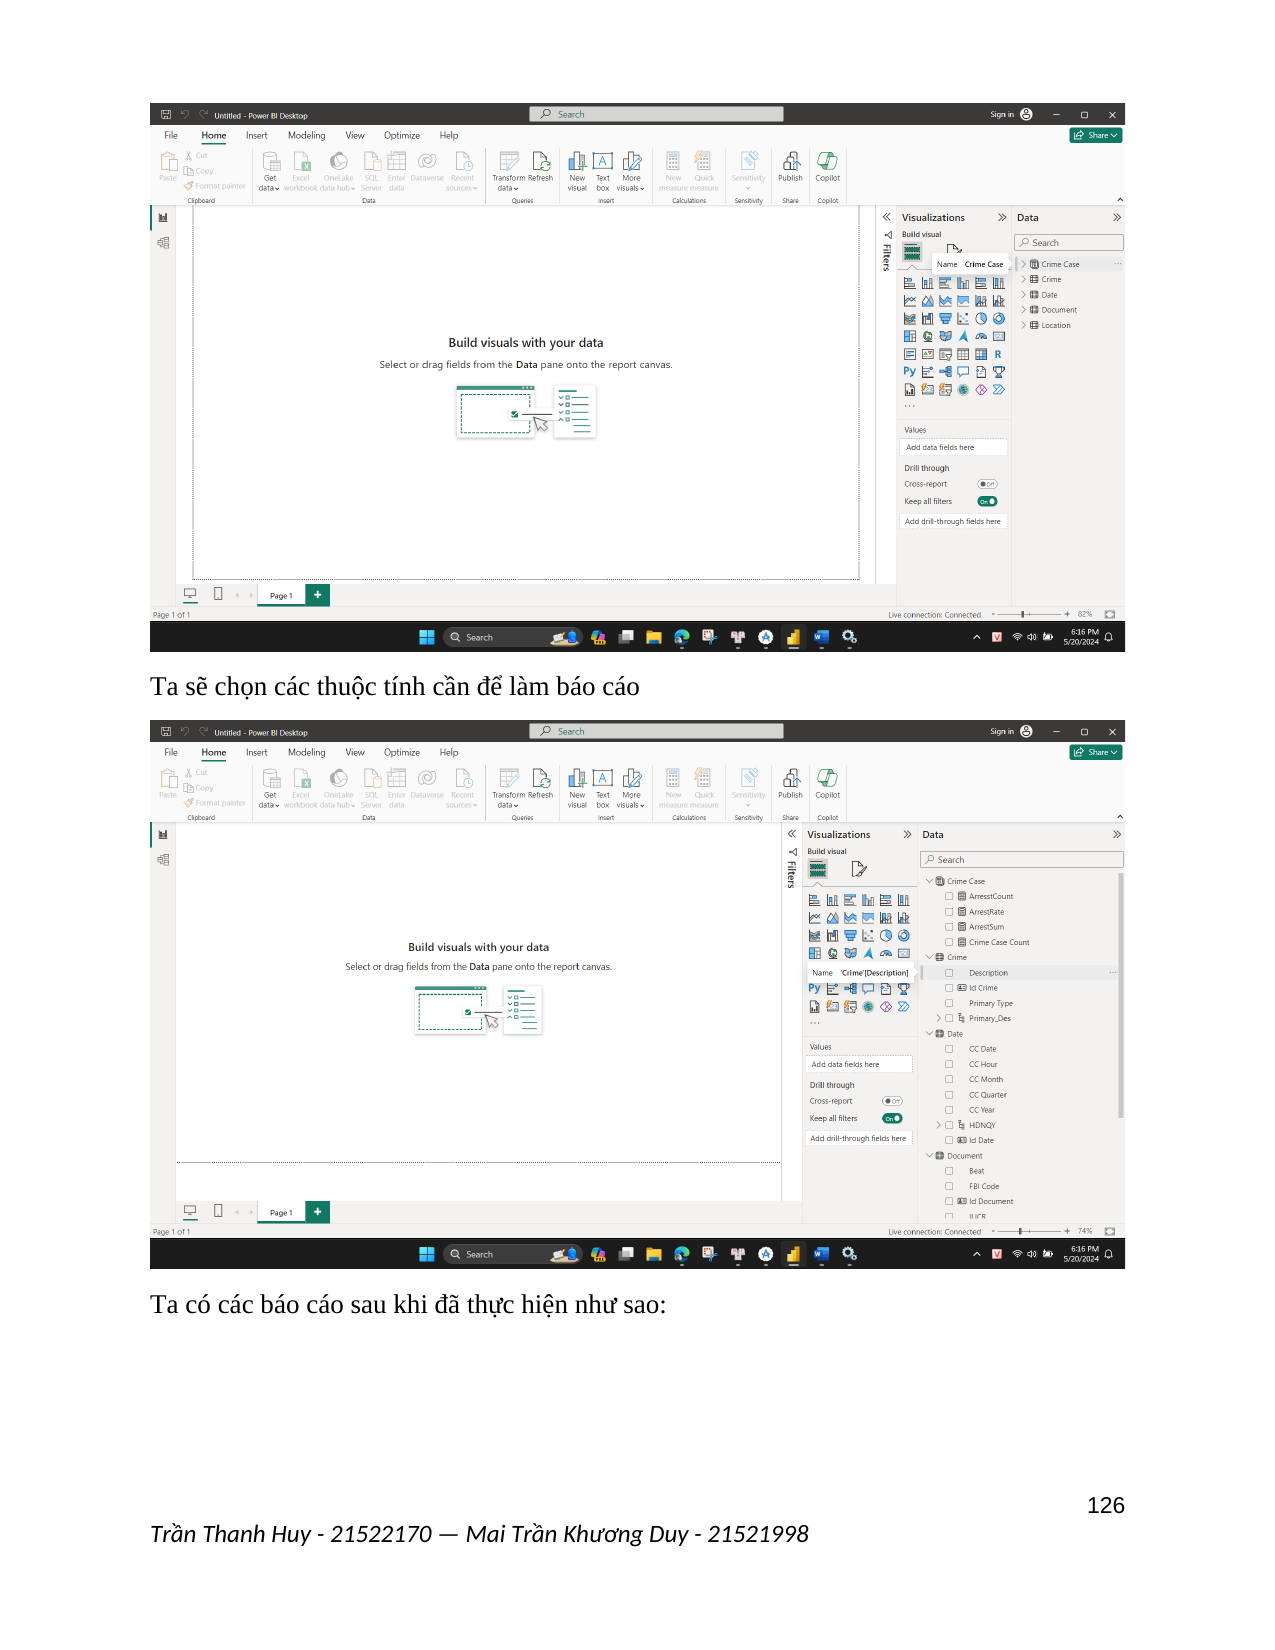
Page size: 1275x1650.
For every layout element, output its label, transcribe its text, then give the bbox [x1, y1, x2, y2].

picture [150, 103, 1125, 652]
text Ta sẽ chọn các thuộc tính cần để làm báo cáo [150, 670, 1125, 701]
picture [150, 720, 1125, 1269]
text Ta có các báo cáo sau khi đã thực hiện như sao: [150, 1288, 1125, 1319]
